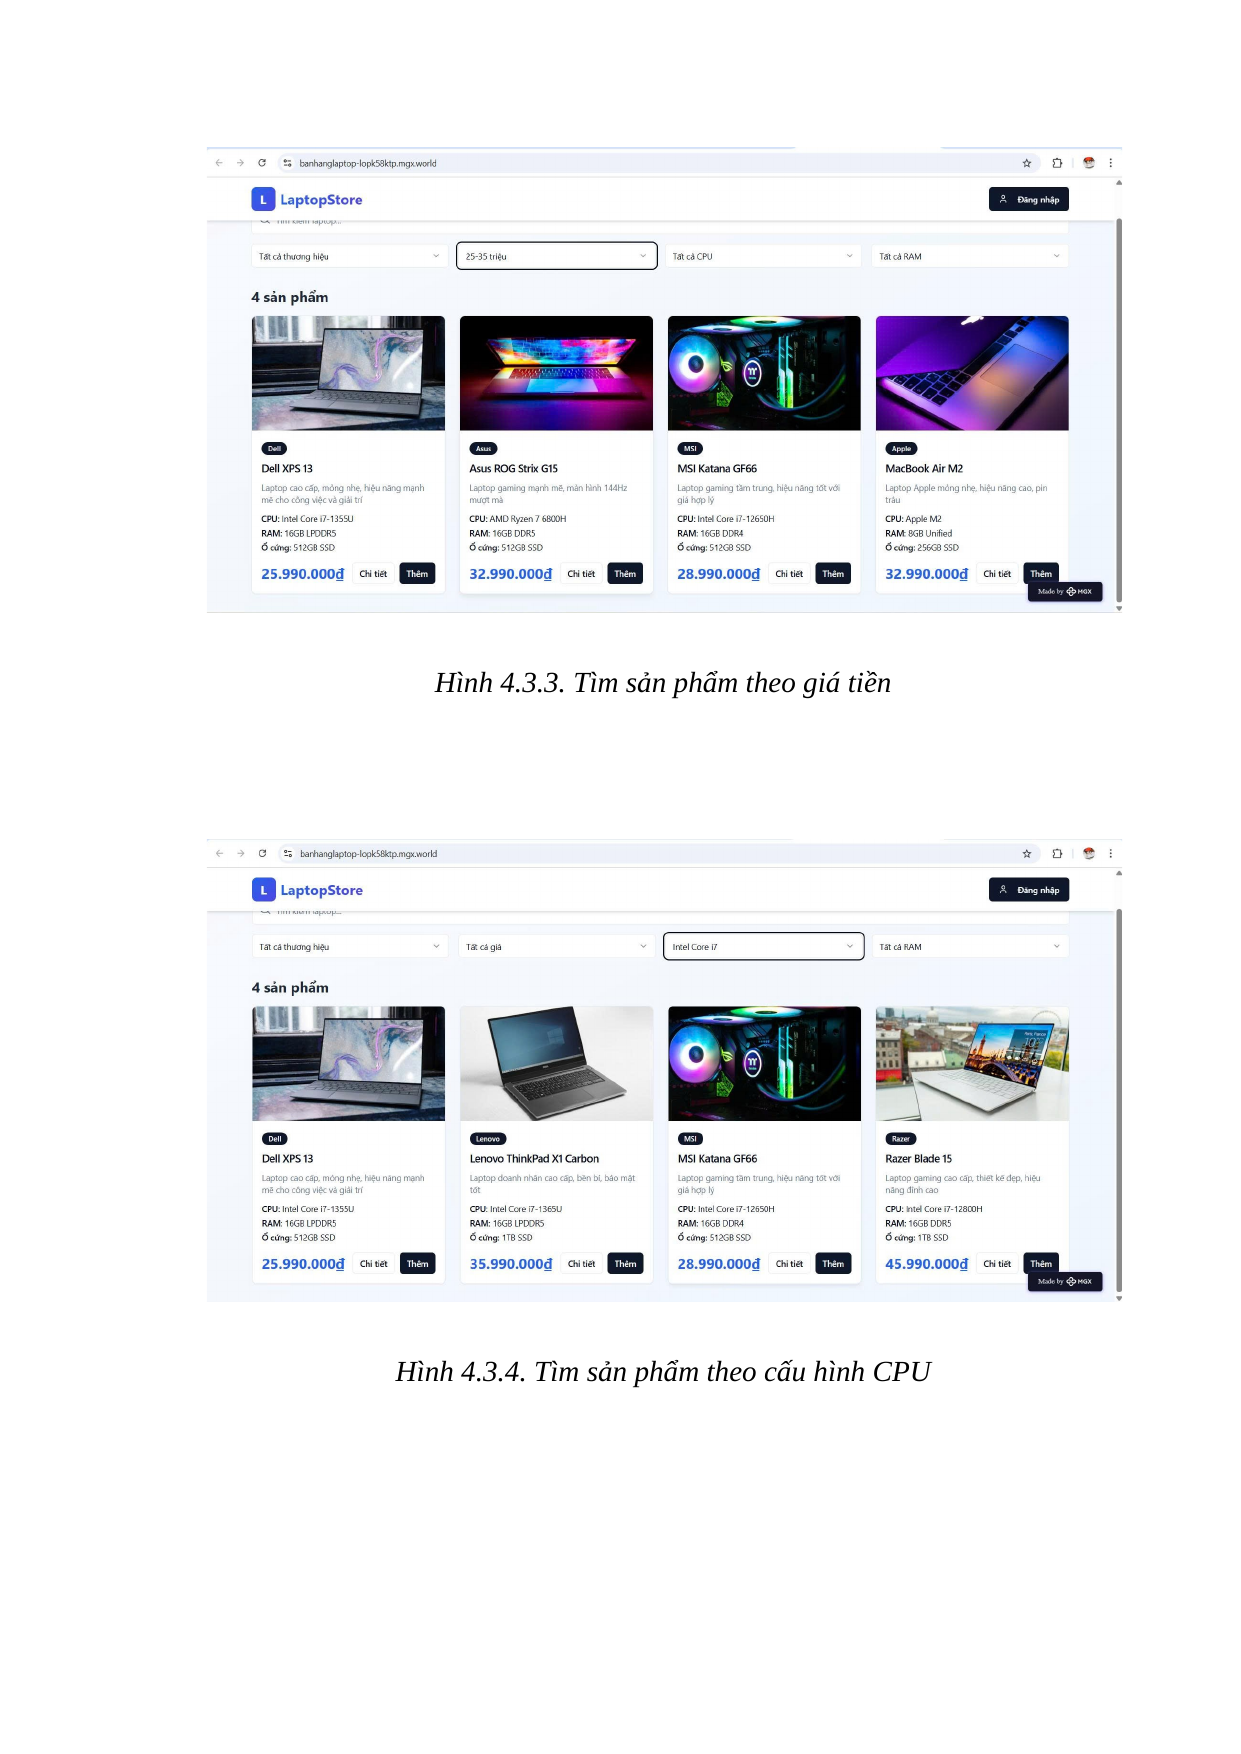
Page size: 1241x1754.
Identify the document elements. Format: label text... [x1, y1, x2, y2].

picture [206, 147, 1123, 613]
text Hình 4.3.4. Tìm sản phẩm theo cấu hình CPU [207, 1354, 1122, 1388]
picture [206, 839, 1123, 1302]
text Hình 4.3.3. Tìm sản phẩm theo giá tiền [207, 665, 1122, 699]
